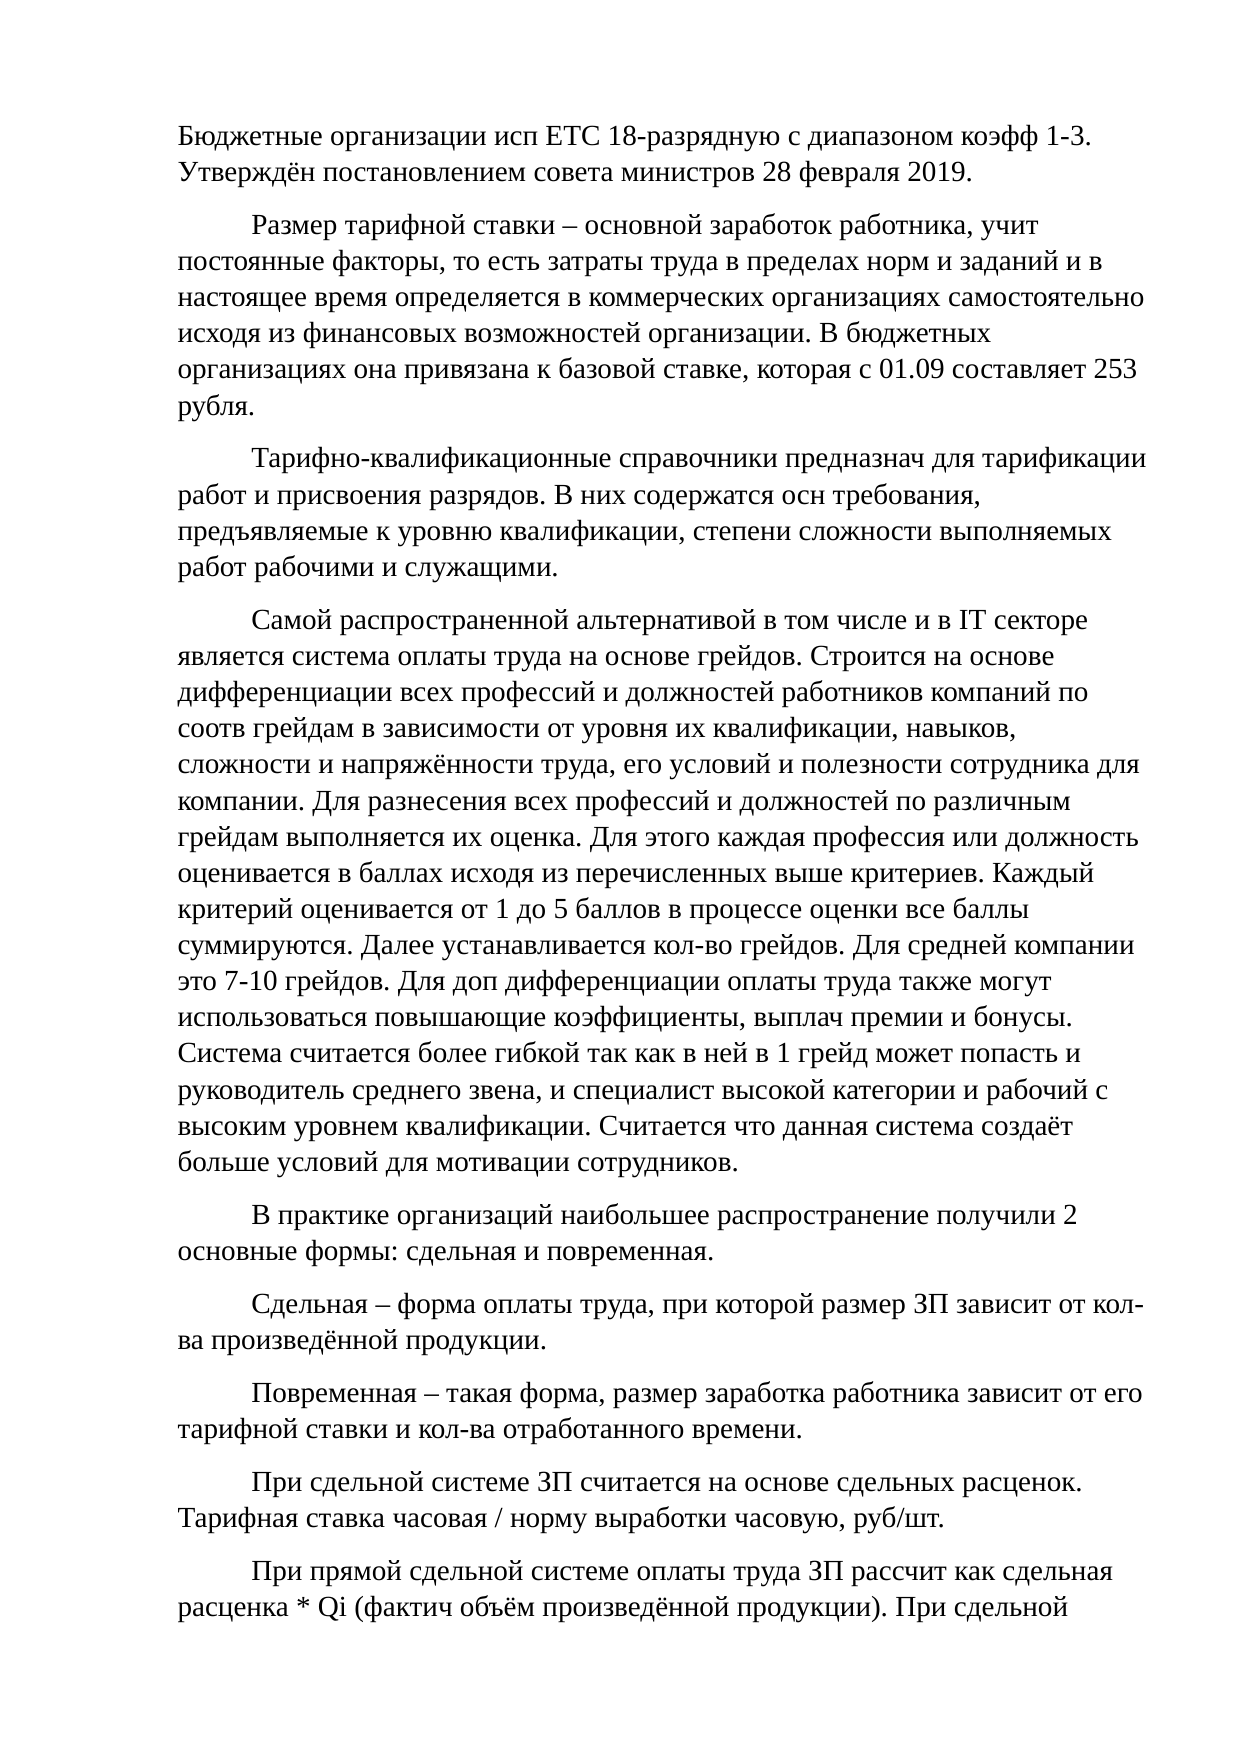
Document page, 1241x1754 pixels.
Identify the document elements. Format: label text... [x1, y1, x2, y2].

text Повременная – такая форма, размер заработка работника зависит от его тарифной ставки и кол-ва отработанного времени. [177, 1375, 1152, 1444]
text В практике организаций наибольшее распространение получили 2 основные формы: сдельная и повременная. [177, 1197, 1152, 1267]
text Сдельная – форма оплаты труда, при которой размер ЗП зависит от кол-ва произведённой продукции. [177, 1286, 1152, 1356]
text Бюджетные организации исп ЕТС 18-разрядную с диапазоном коэфф 1-3. Утверждён постановлением совета министров 28 февраля 2019. [177, 118, 1152, 188]
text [177, 1553, 1152, 1622]
text Тарифно-квалификационные справочники предназнач для тарификации работ и присвоения разрядов. В них содержатся осн требования, предъявляемые к уровню квалификации, степени сложности выполняемых работ рабочими и служащими. [177, 441, 1152, 583]
text При сдельной системе ЗП считается на основе сдельных расценок. Тарифная ставка часовая / норму выработки часовую, руб/шт. [177, 1464, 1152, 1533]
text Размер тарифной ставки – основной заработок работника, учит постоянные факторы, то есть затраты труда в пределах норм и заданий и в настоящее время определяется в коммерческих организациях самостоятельно исходя из финансовых возможностей организации. В бюджетных организациях она привязана к базовой ставке, которая с 01.09 составляет 253 рубля. [177, 207, 1152, 421]
text Самой распространенной альтернативой в том числе и в IT секторе является система оплаты труда на основе грейдов. Строится на основе дифференциации всех профессий и должностей работников компаний по соотв грейдам в зависимости от уровня их квалификации, навыков, сложности и напряжённости труда, его условий и полезности сотрудника для компании. Для разнесения всех профессий и должностей по различным грейдам выполняется их оценка. Для этого каждая профессия или должность оценивается в баллах исходя из перечисленных выше критериев. Каждый критерий оценивается от 1 до 5 баллов в процессе оценки все баллы суммируются. Далее устанавливается кол-во грейдов. Для средней компании это 7-10 грейдов. Для доп дифференциации оплаты труда также могут использоваться повышающие коэффициенты, выплач премии и бонусы. Система считается более гибкой так как в ней в 1 грейд может попасть и руководитель среднего звена, и специалист высокой категории и рабочий с высоким уровнем квалификации. Считается что данная система создаёт больше условий для мотивации сотрудников. [177, 602, 1152, 1178]
